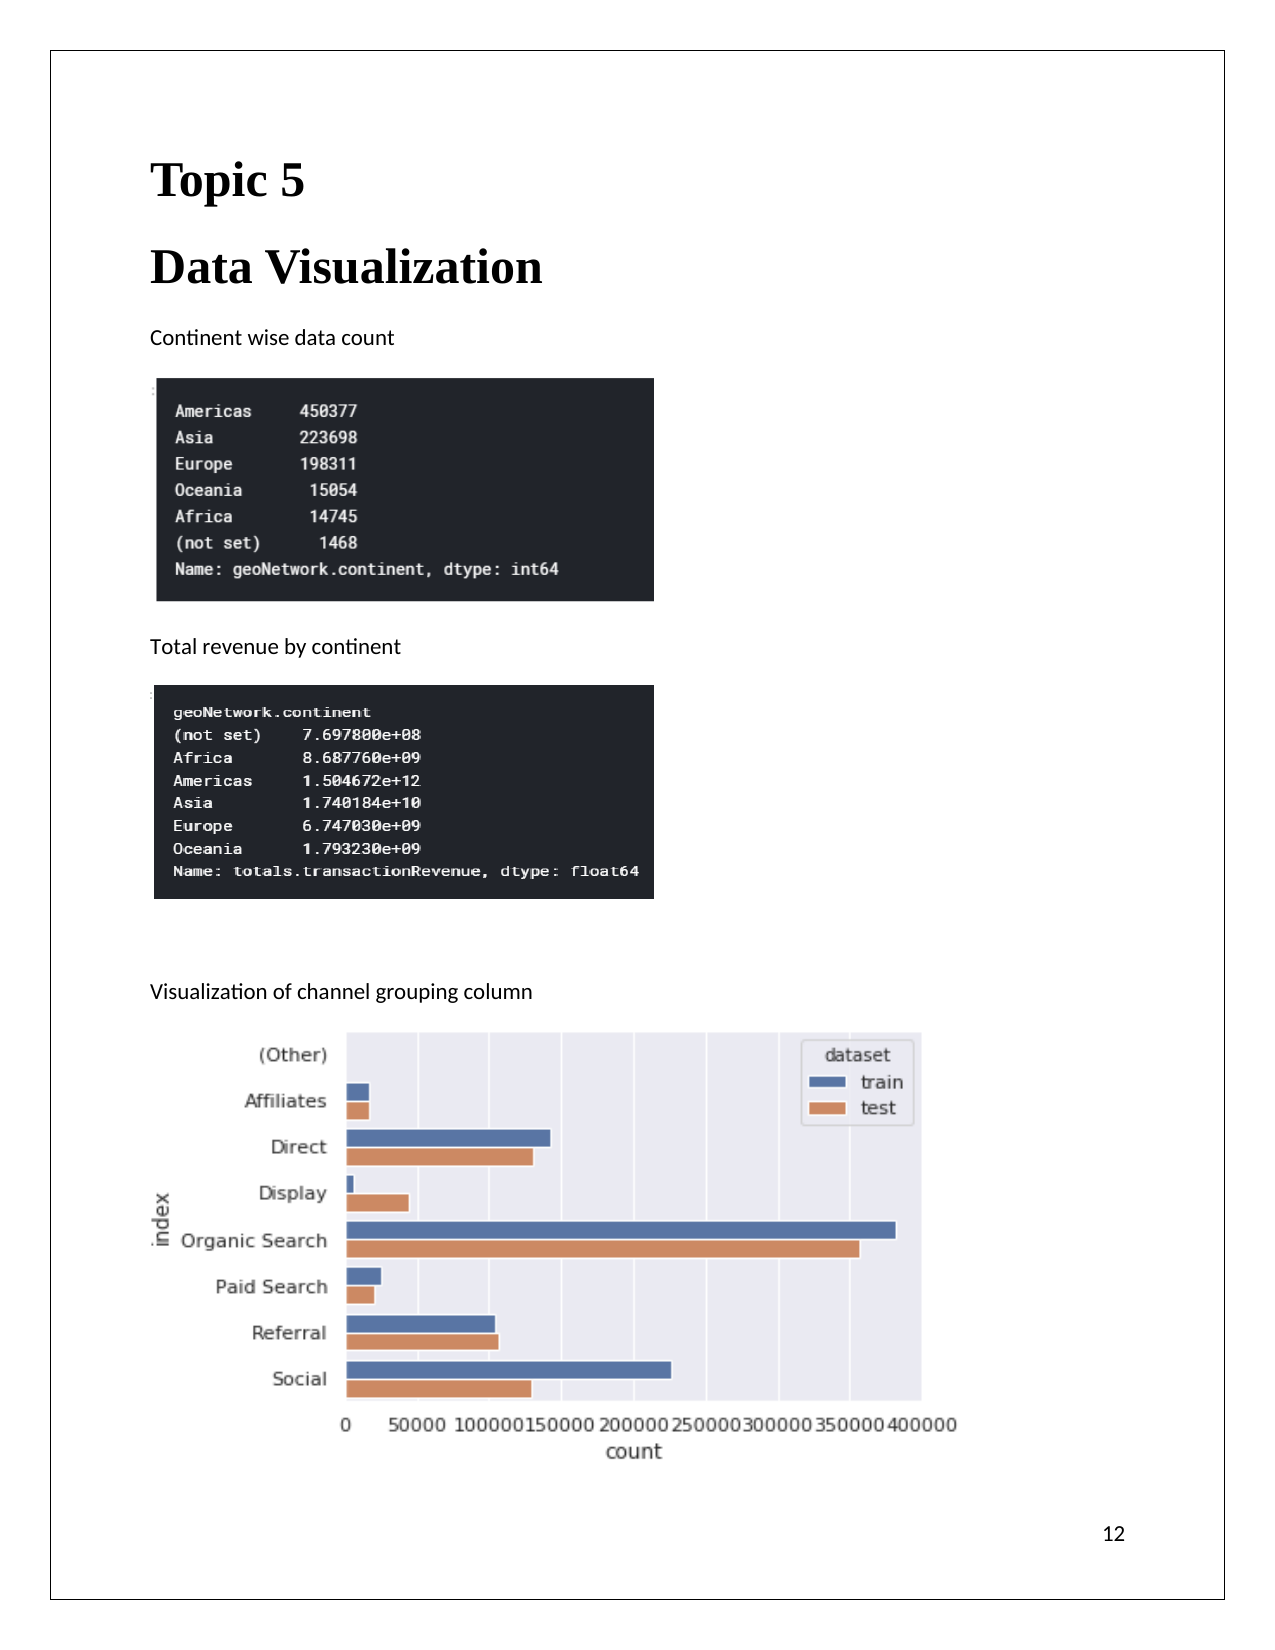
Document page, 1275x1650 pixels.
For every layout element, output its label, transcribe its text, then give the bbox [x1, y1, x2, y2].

subtitle Topic 5 [150, 150, 1125, 207]
picture [150, 376, 654, 608]
subtitle Data Visualization [150, 237, 1125, 294]
text Visualization of channel grouping column [150, 977, 1125, 1005]
text Continent wise data count [150, 323, 1125, 351]
text Total revenue by continent [150, 632, 1125, 660]
picture [150, 1030, 970, 1478]
picture [150, 685, 654, 899]
